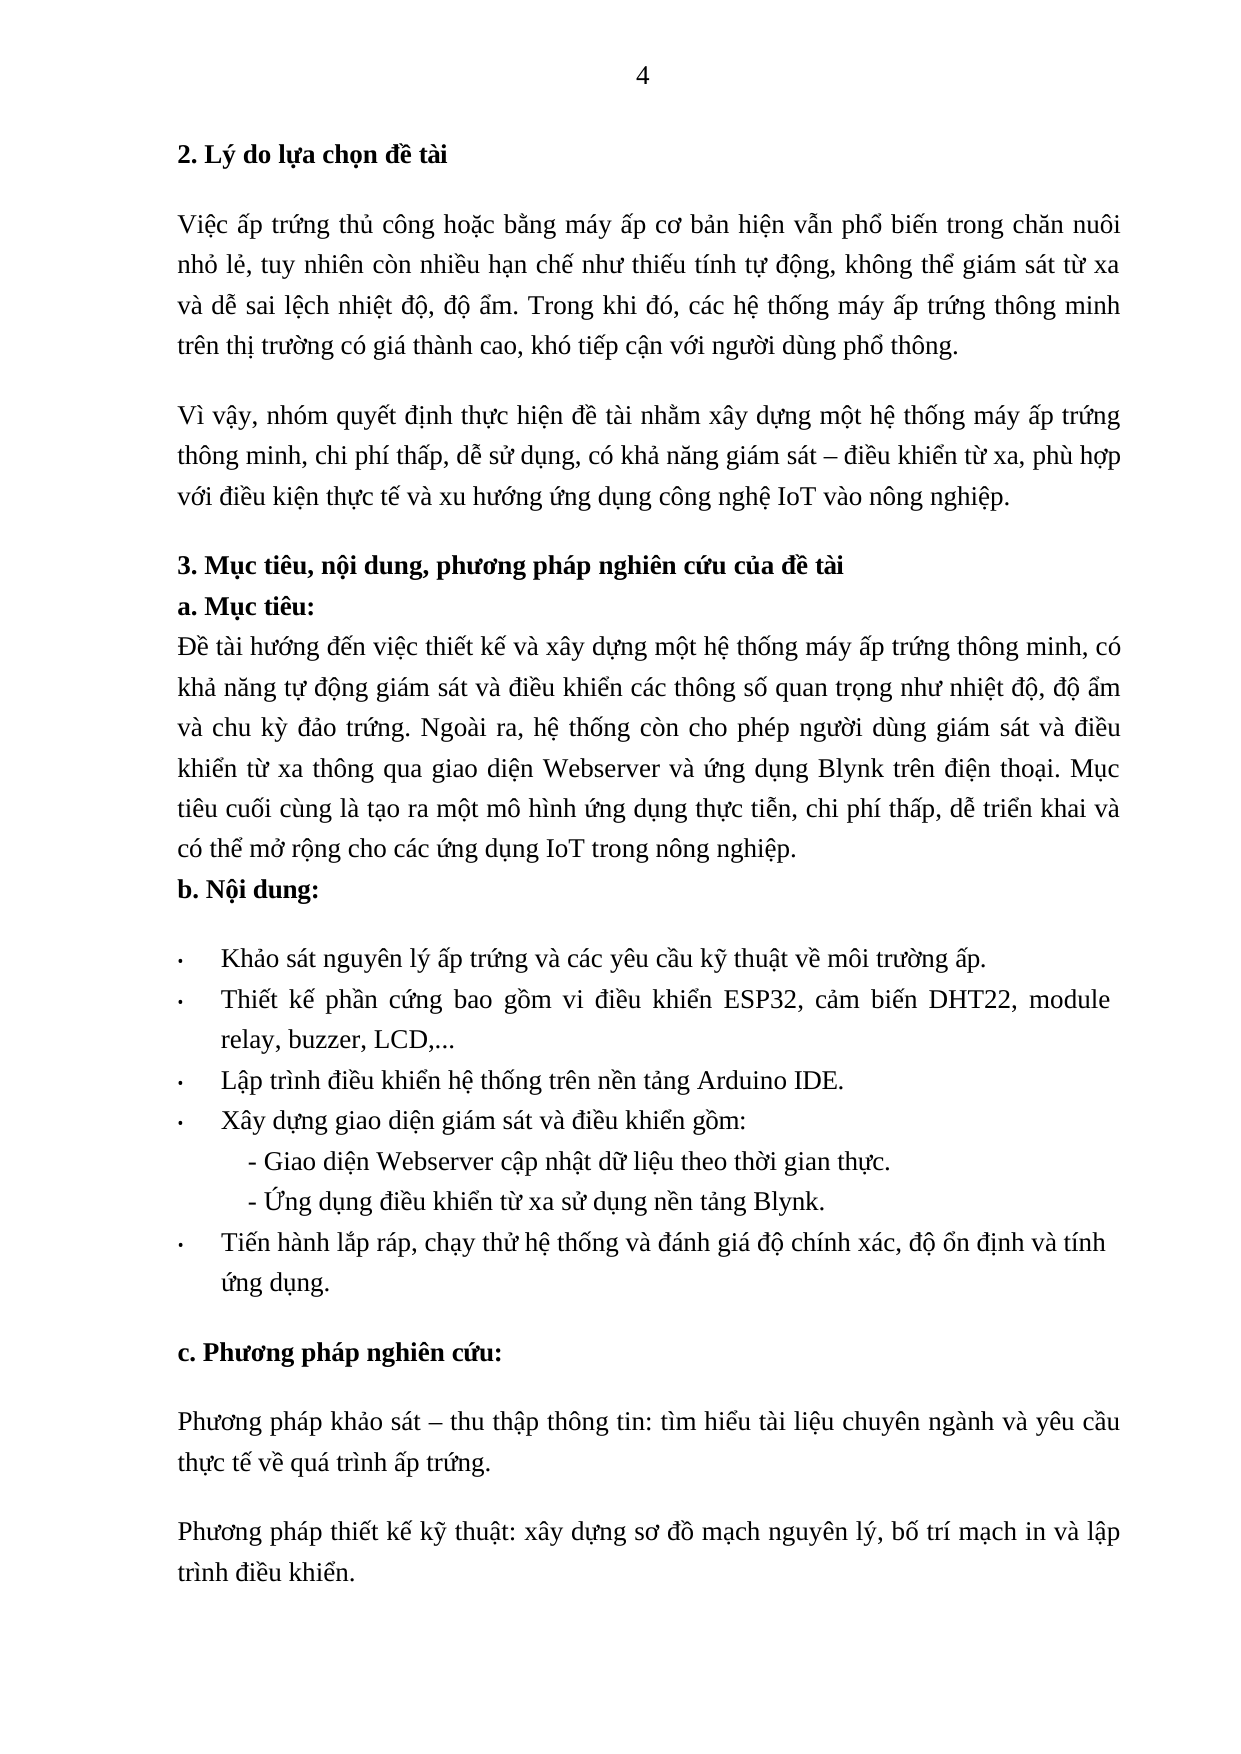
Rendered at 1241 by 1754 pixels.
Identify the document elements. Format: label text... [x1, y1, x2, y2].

list Xây dựng giao diện giám sát và điều khiển gồm: [177, 1104, 1211, 1136]
list Lập trình điều khiển hệ thống trên nền tảng Arduino IDE. [177, 1064, 1211, 1095]
text Đề tài hướng đến việc thiết kế và xây dựng một hệ thống máy ấp trứng thông minh, có khả năng tự động giám sát và điều khiển các thông số quan trọng như nhiệt độ, độ ẩm và chu kỳ đảo trứng. Ngoài ra, hệ thống còn cho phép người dùng giám sát và điều khiển từ xa thông qua giao diện Webserver và ứng dụng Blynk trên điện thoại. Mục tiêu cuối cùng là tạo ra một mô hình ứng dụng thực tiễn, chi phí thấp, dễ triển khai và có thể mở rộng cho các ứng dụng IoT trong nông nghiệp. [177, 630, 1122, 864]
list Ứng dụng điều khiển từ xa sử dụng nền tảng Blynk. [248, 1185, 1211, 1217]
text Vì vậy, nhóm quyết định thực hiện đề tài nhằm xây dựng một hệ thống máy ấp trứng thông minh, chi phí thấp, dễ sử dụng, có khả năng giám sát – điều khiển từ xa, phù hợp với điều kiện thực tế và xu hướng ứng dụng công nghệ IoT vào nông nghiệp. [177, 399, 1122, 511]
text Phương pháp khảo sát – thu thập thông tin: tìm hiểu tài liệu chuyên ngành và yêu cầu thực tế về quá trình ấp trứng. [177, 1406, 1122, 1477]
subtitle Nội dung: [177, 873, 1211, 904]
text Phương pháp thiết kế kỹ thuật: xây dựng sơ đồ mạch nguyên lý, bố trí mạch in và lập trình điều khiển. [177, 1516, 1122, 1587]
list Mục tiêu: [177, 590, 1211, 621]
list Tiến hành lắp ráp, chạy thử hệ thống và đánh giá độ chính xác, độ ổn định và tính ứng dụng. [177, 1226, 1122, 1297]
subtitle Phương pháp nghiên cứu: [177, 1336, 1211, 1367]
subtitle Lý do lựa chọn đề tài [177, 138, 1211, 170]
subtitle Mục tiêu, nội dung, phương pháp nghiên cứu của đề tài [177, 549, 1211, 581]
list Khảo sát nguyên lý ấp trứng và các yêu cầu kỹ thuật về môi trường ấp. [177, 943, 1211, 974]
list Giao diện Webserver cập nhật dữ liệu theo thời gian thực. [248, 1145, 1211, 1176]
text Việc ấp trứng thủ công hoặc bằng máy ấp cơ bản hiện vẫn phổ biến trong chăn nuôi nhỏ lẻ, tuy nhiên còn nhiều hạn chế như thiếu tính tự động, không thể giám sát từ xa và dễ sai lệch nhiệt độ, độ ẩm. Trong khi đó, các hệ thống máy ấp trứng thông minh trên thị trường có giá thành cao, khó tiếp cận với người dùng phổ thông. [177, 208, 1122, 361]
list Thiết kế phần cứng bao gồm vi điều khiển ESP32, cảm biến DHT22, module relay, buzzer, LCD,... [177, 983, 1122, 1055]
